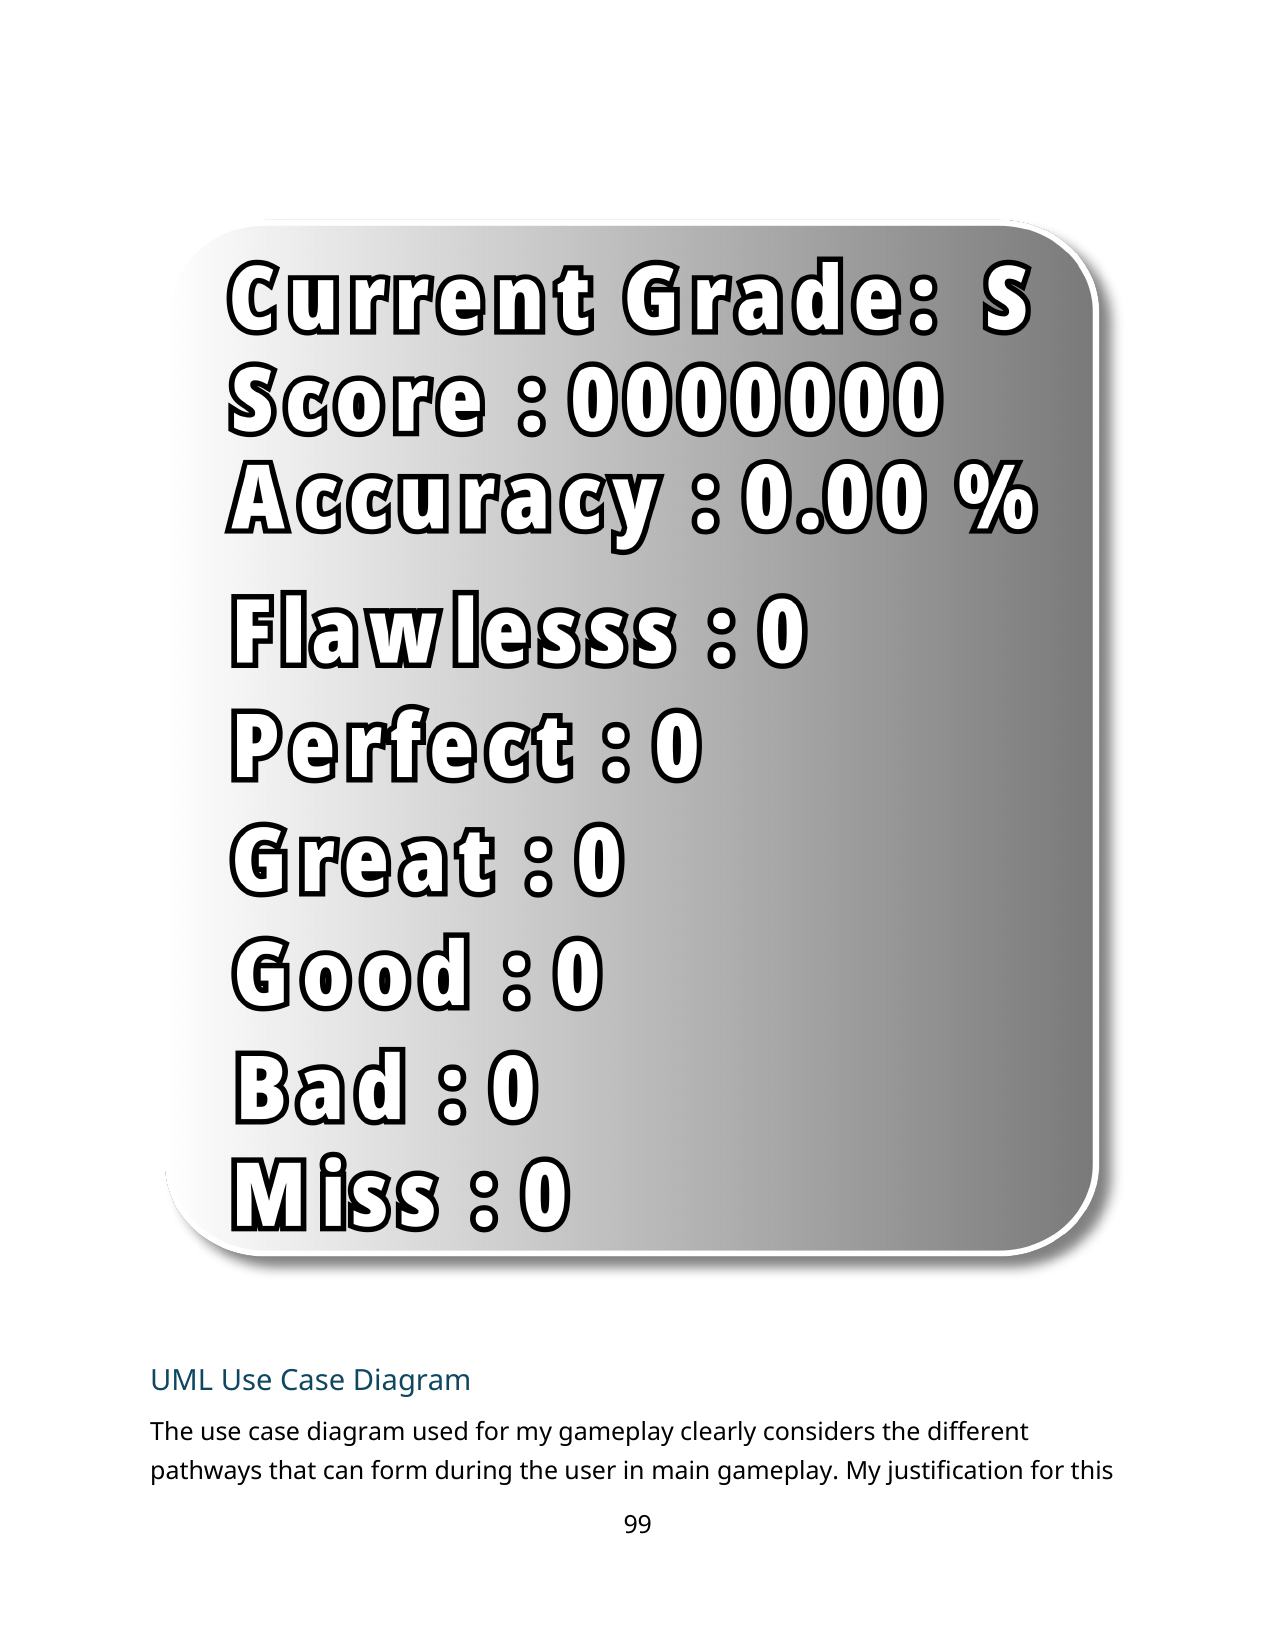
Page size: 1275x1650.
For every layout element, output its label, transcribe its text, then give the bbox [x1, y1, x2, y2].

picture [150, 206, 1125, 1281]
subtitle UML Use Case Diagram [150, 1359, 1125, 1399]
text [150, 1413, 1125, 1487]
